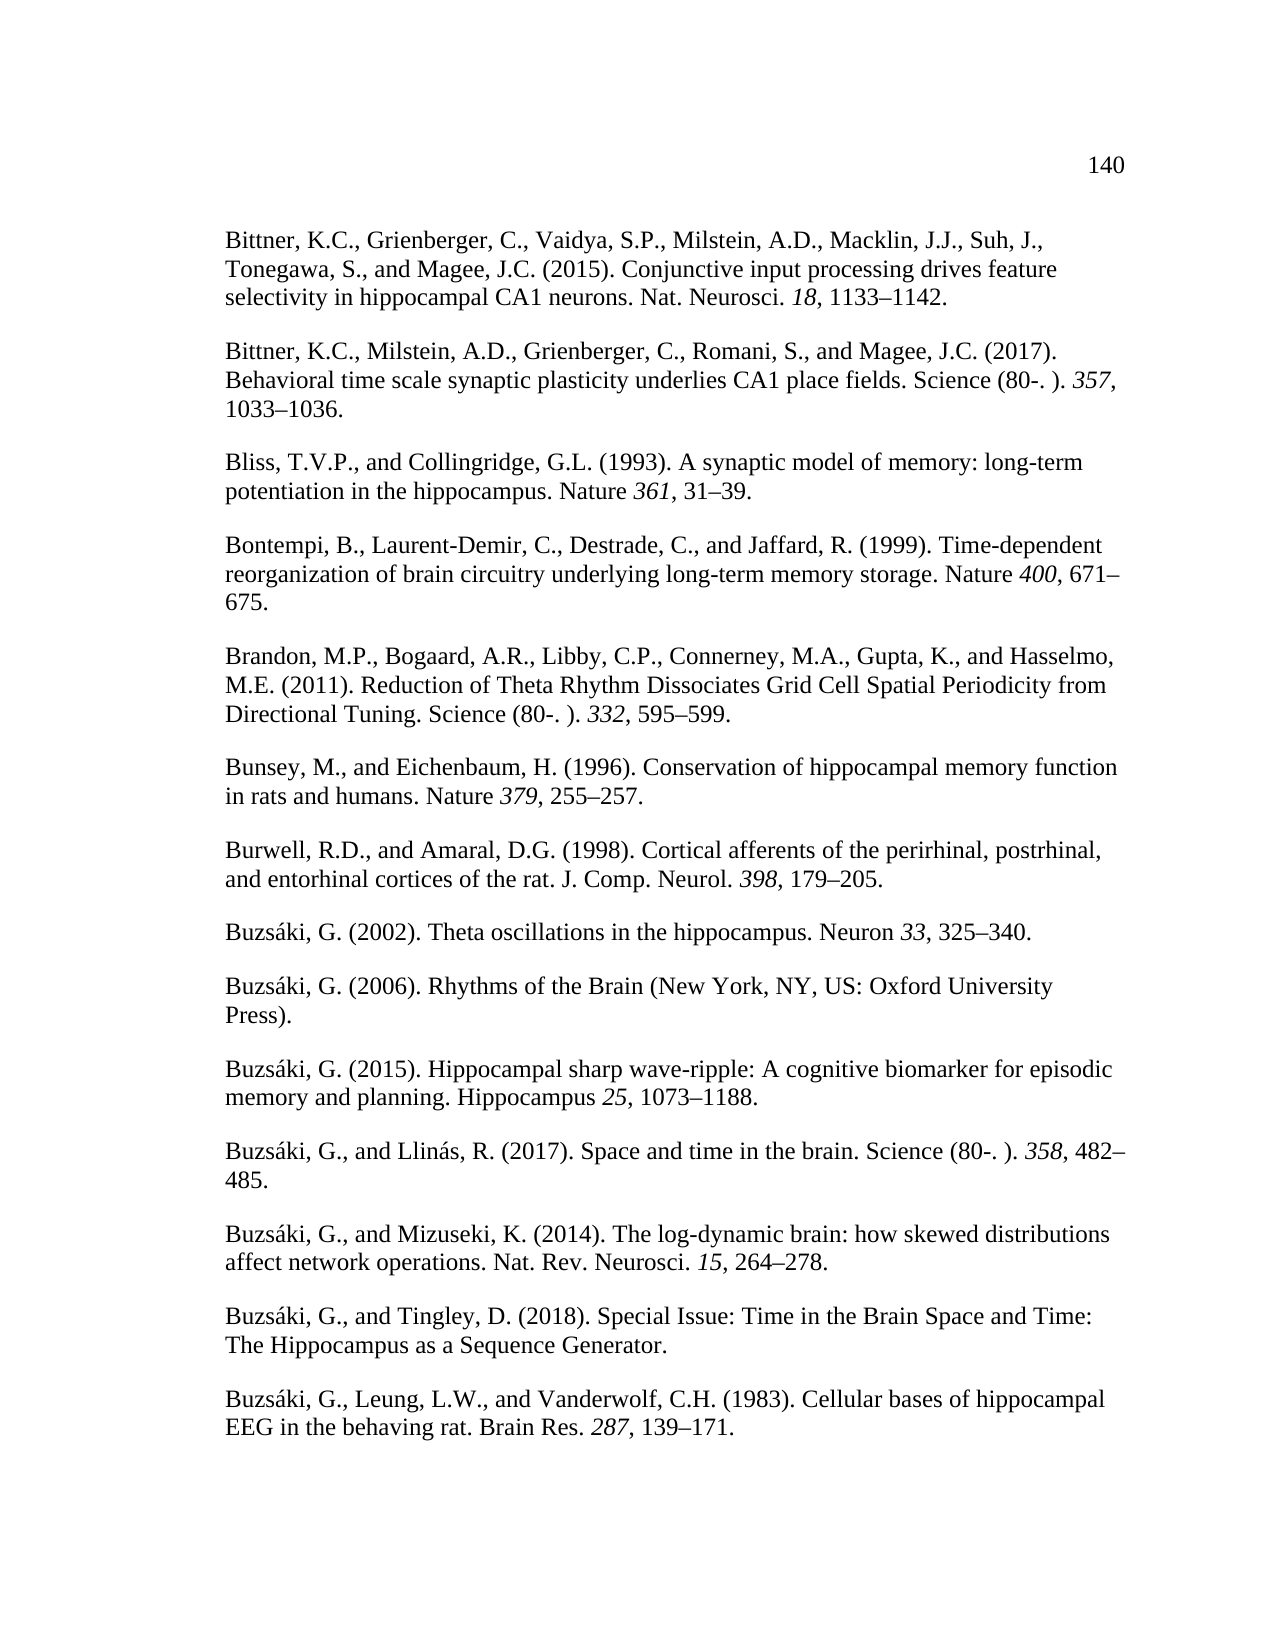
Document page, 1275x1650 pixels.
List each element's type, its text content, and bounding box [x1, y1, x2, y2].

text Buzsáki, G., Leung, L.W., and Vanderwolf, C.H. (1983). Cellular bases of hippocampal EEG in the behaving rat. Brain Res. 287, 139–171. [225, 1384, 1125, 1441]
text Buzsáki, G., and Llinás, R. (2017). Space and time in the brain. Science (80-. ). 358, 482–485. [225, 1136, 1125, 1194]
text Bunsey, M., and Eichenbaum, H. (1996). Conservation of hippocampal memory function in rats and humans. Nature 379, 255–257. [225, 752, 1125, 810]
text Buzsáki, G. (2002). Theta oscillations in the hippocampus. Neuron 33, 325–340. [225, 917, 1125, 946]
text Bliss, T.V.P., and Collingridge, G.L. (1993). A synaptic model of memory: long-term potentiation in the hippocampus. Nature 361, 31–39. [225, 447, 1125, 505]
text Burwell, R.D., and Amaral, D.G. (1998). Cortical afferents of the perirhinal, postrhinal, and entorhinal cortices of the rat. J. Comp. Neurol. 398, 179–205. [225, 835, 1125, 892]
text Buzsáki, G., and Tingley, D. (2018). Special Issue: Time in the Brain Space and Time: The Hippocampus as a Sequence Generator. [225, 1301, 1125, 1359]
text Bittner, K.C., Grienberger, C., Vaidya, S.P., Milstein, A.D., Macklin, J.J., Suh, J., Tonegawa, S., and Magee, J.C. (2015). Conjunctive input processing drives feature selectivity in hippocampal CA1 neurons. Nat. Neurosci. 18, 1133–1142. [225, 225, 1125, 311]
text Bontempi, B., Laurent-Demir, C., Destrade, C., and Jaffard, R. (1999). Time-dependent reorganization of brain circuitry underlying long-term memory storage. Nature 400, 671–675. [225, 530, 1125, 616]
text Brandon, M.P., Bogaard, A.R., Libby, C.P., Connerney, M.A., Gupta, K., and Hasselmo, M.E. (2011). Reduction of Theta Rhythm Dissociates Grid Cell Spatial Periodicity from Directional Tuning. Science (80-. ). 332, 595–599. [225, 641, 1125, 727]
text Buzsáki, G. (2015). Hippocampal sharp wave-ripple: A cognitive biomarker for episodic memory and planning. Hippocampus 25, 1073–1188. [225, 1054, 1125, 1111]
text Bittner, K.C., Milstein, A.D., Grienberger, C., Romani, S., and Magee, J.C. (2017). Behavioral time scale synaptic plasticity underlies CA1 place fields. Science (80-. ). 357, 1033–1036. [225, 336, 1125, 422]
text Buzsáki, G. (2006). Rhythms of the Brain (New York, NY, US: Oxford University Press). [225, 971, 1125, 1029]
text Buzsáki, G., and Mizuseki, K. (2014). The log-dynamic brain: how skewed distributions affect network operations. Nat. Rev. Neurosci. 15, 264–278. [225, 1219, 1125, 1276]
